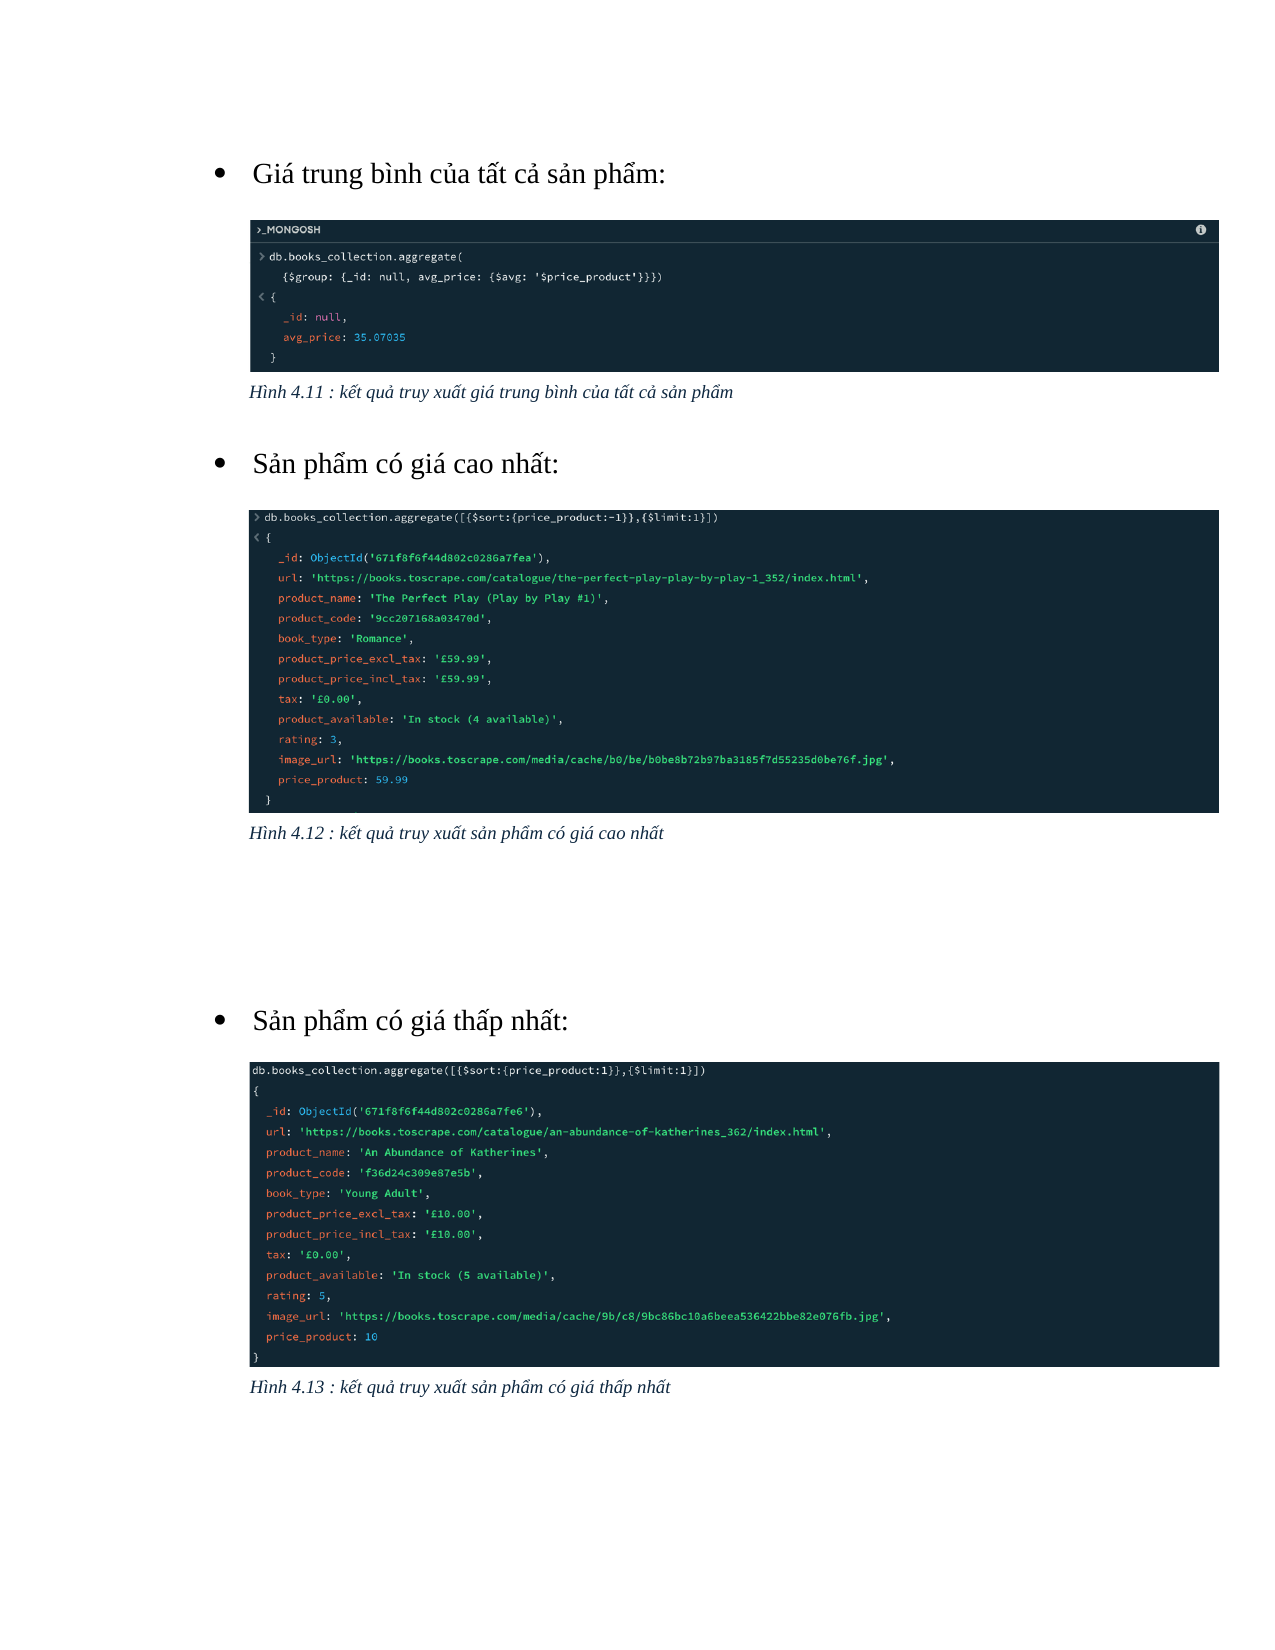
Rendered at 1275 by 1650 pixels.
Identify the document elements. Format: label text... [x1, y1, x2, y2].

list Sản phẩm có giá cao nhất: [215, 446, 1157, 479]
picture [248, 510, 1219, 813]
list Giá trung bình của tất cả sản phẩm: [215, 157, 1157, 190]
picture [249, 1062, 1220, 1367]
picture [248, 220, 1219, 372]
list Sản phẩm có giá thấp nhất: [215, 1003, 1157, 1036]
